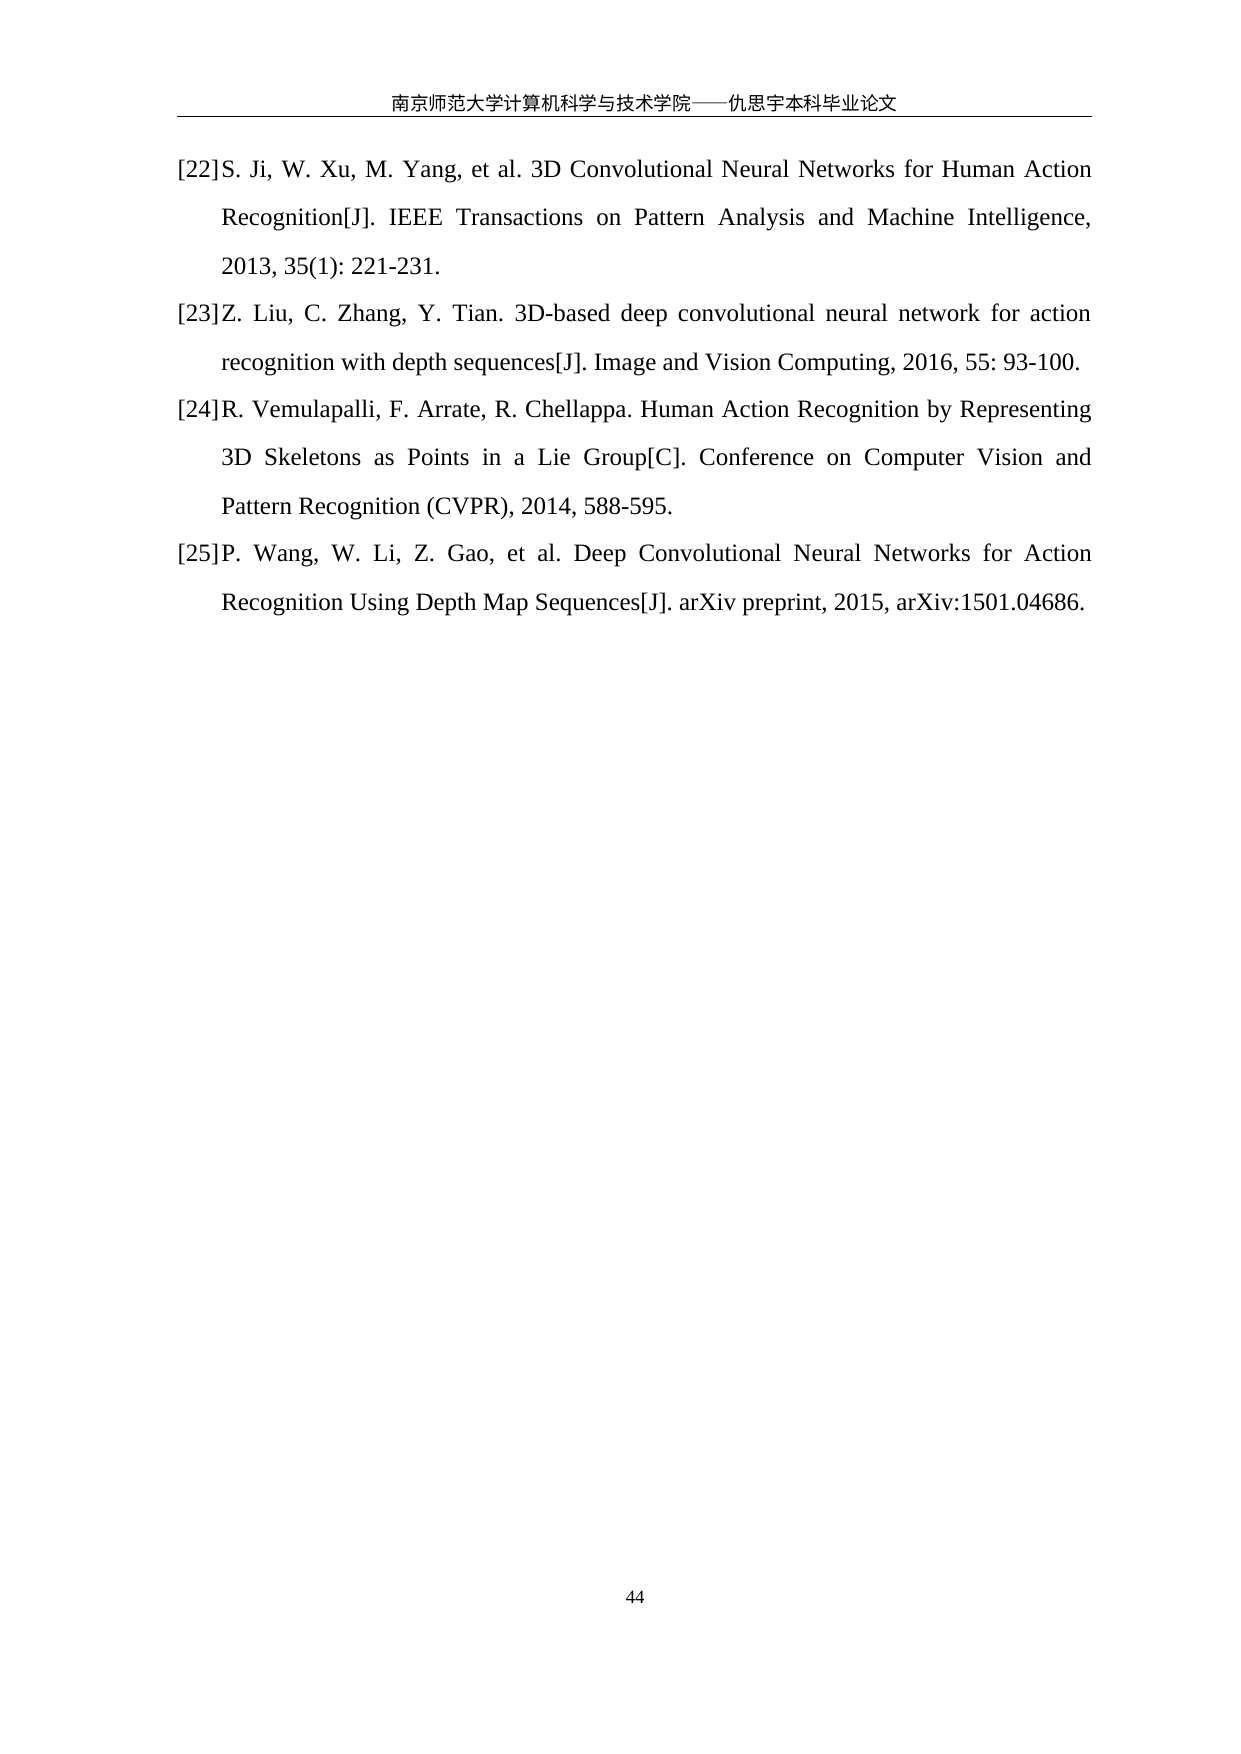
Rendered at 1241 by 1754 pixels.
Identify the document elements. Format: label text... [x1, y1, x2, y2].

list R. Vemulapalli, F. Arrate, R. Chellappa. Human Action Recognition by Representing 3D Skeletons as Points in a Lie Group[C]. Conference on Computer Vision and Pattern Recognition (CVPR), 2014, 588-595. [177, 392, 1092, 522]
list Z. Liu, C. Zhang, Y. Tian. 3D-based deep convolutional neural network for action recognition with depth sequences[J]. Image and Vision Computing, 2016, 55: 93-100. [177, 296, 1092, 377]
list P. Wang, W. Li, Z. Gao, et al. Deep Convolutional Neural Networks for Action Recognition Using Depth Map Sequences[J]. arXiv preprint, 2015, arXiv:1501.04686. [177, 536, 1092, 617]
list S. Ji, W. Xu, M. Yang, et al. 3D Convolutional Neural Networks for Human Action Recognition[J]. IEEE Transactions on Pattern Analysis and Machine Intelligence, 2013, 35(1): 221-231. [177, 152, 1092, 282]
